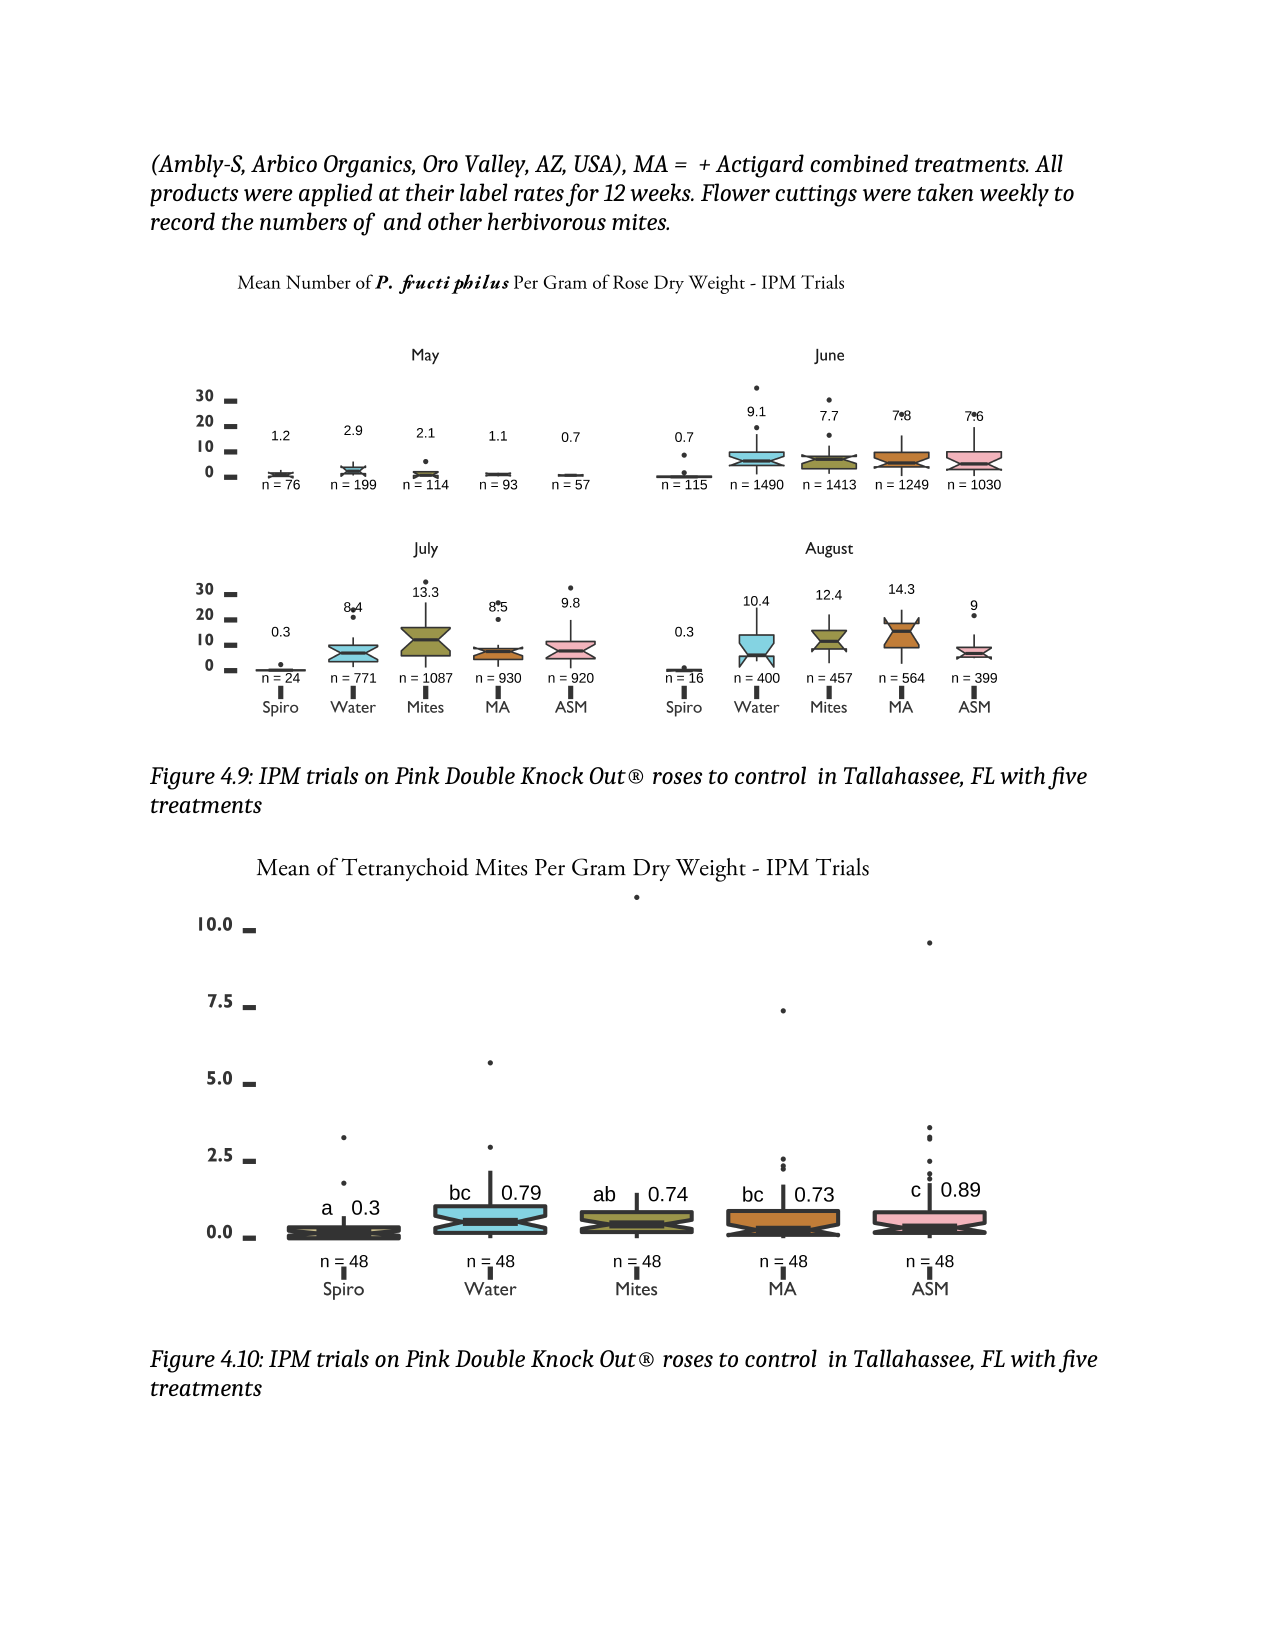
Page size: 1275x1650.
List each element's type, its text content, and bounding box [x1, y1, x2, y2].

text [150, 150, 1125, 236]
picture [168, 248, 1044, 741]
text Figure 4.10: IPM trials on Pink Double Knock Out® roses to control in Tallahassee, FL with five treatments [150, 1345, 1125, 1402]
picture [168, 831, 1044, 1324]
text Figure 4.9: IPM trials on Pink Double Knock Out® roses to control in Tallahassee, FL with five treatments [150, 762, 1125, 819]
